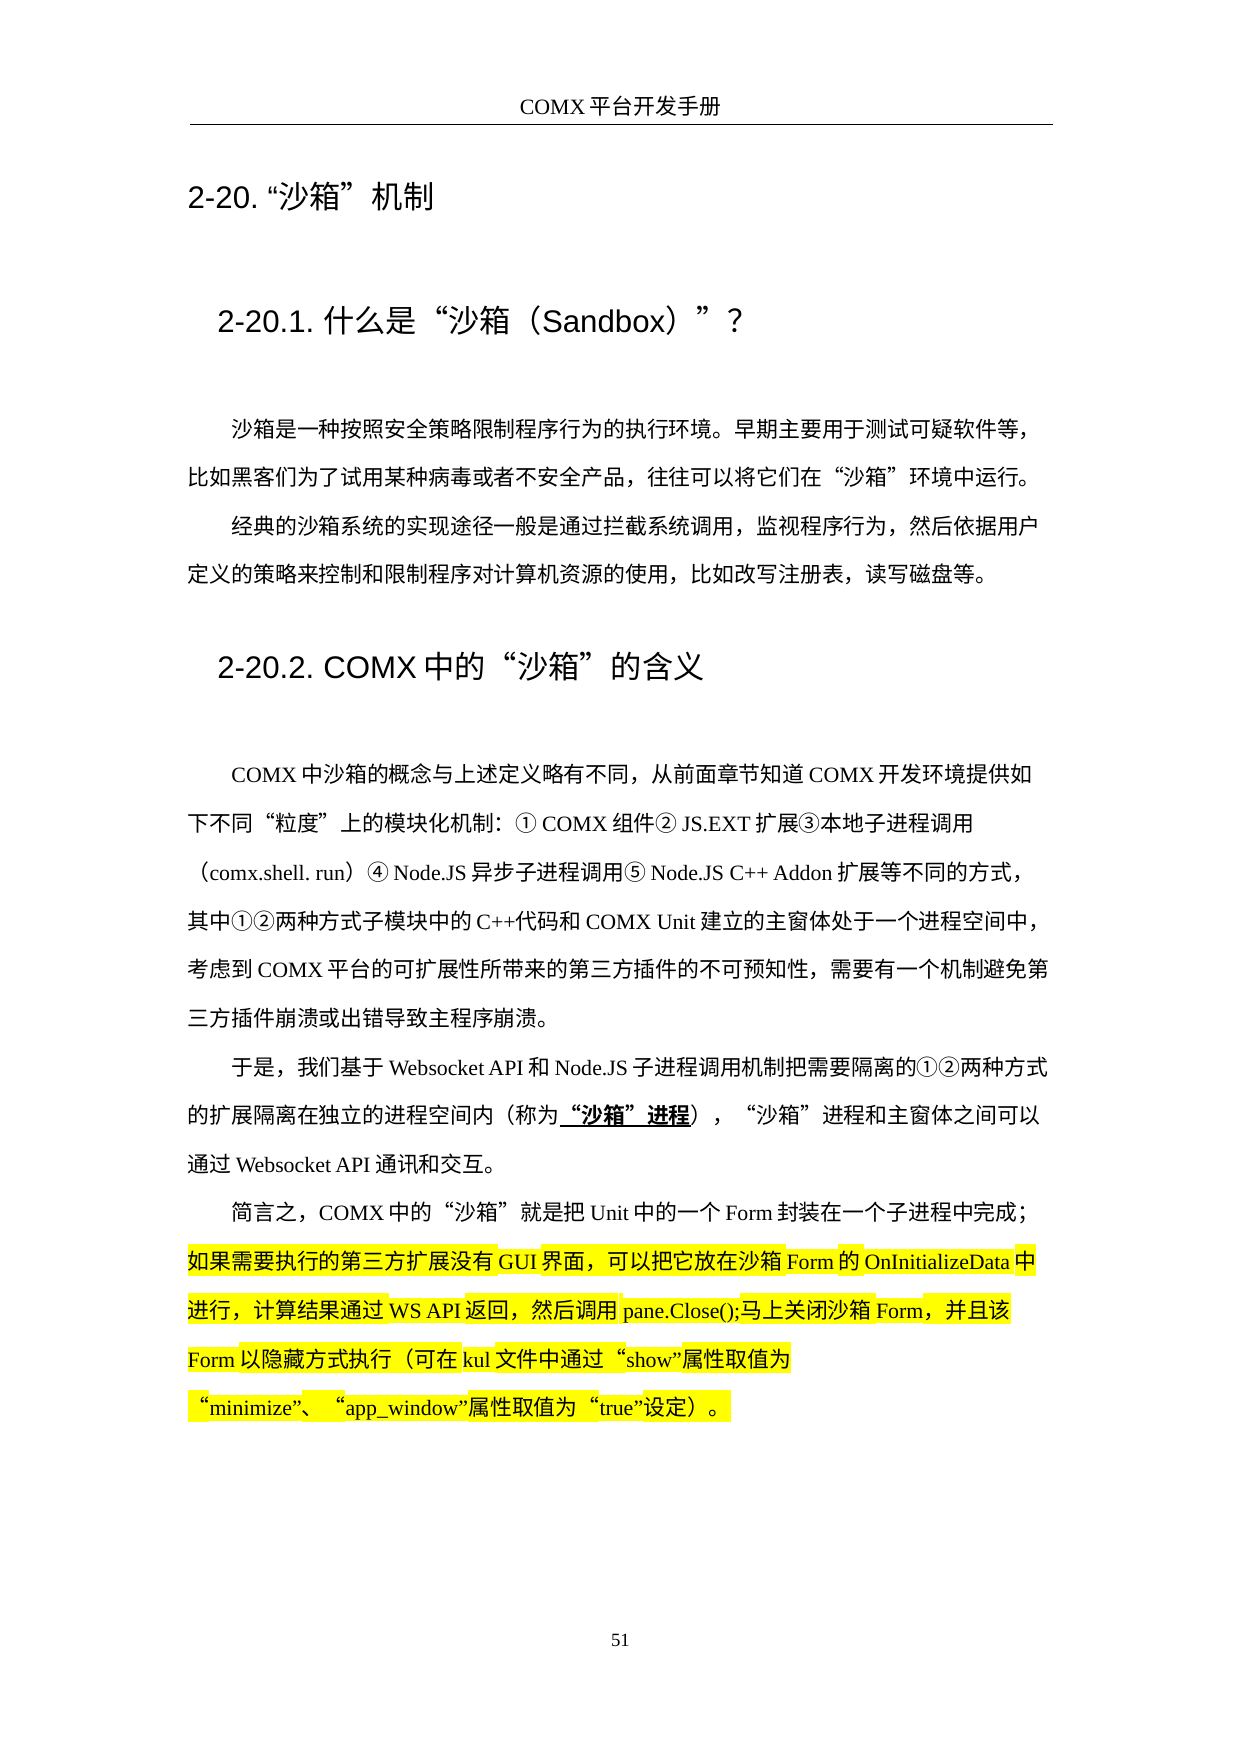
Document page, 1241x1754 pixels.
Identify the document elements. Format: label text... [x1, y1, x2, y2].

text COMX中沙箱的概念与上述定义略有不同，从前面章节知道COMX开发环境提供如下不同“粒度”上的模块化机制：①COMX组件②JS.EXT扩展③本地子进程调用（comx.shell. run）④Node.JS异步子进程调用⑤Node.JS C++ Addon扩展等不同的方式，其中①②两种方式子模块中的C++代码和COMX Unit建立的主窗体处于一个进程空间中，考虑到COMX平台的可扩展性所带来的第三方插件的不可预知性，需要有一个机制避免第三方插件崩溃或出错导致主程序崩溃。 [187, 757, 1053, 1033]
text 经典的沙箱系统的实现途径一般是通过拦截系统调用，监视程序行为，然后依据用户定义的策略来控制和限制程序对计算机资源的使用，比如改写注册表，读写磁盘等。 [187, 508, 1053, 589]
list “沙箱”机制 [187, 162, 1053, 227]
list 什么是“沙箱（Sandbox）”？ [217, 287, 1053, 352]
list COMX中的“沙箱”的含义 [217, 632, 1053, 697]
text 沙箱是一种按照安全策略限制程序行为的执行环境。早期主要用于测试可疑软件等，比如黑客们为了试用某种病毒或者不安全产品，往往可以将它们在“沙箱”环境中运行。 [187, 411, 1053, 492]
text 于是，我们基于Websocket API和Node.JS子进程调用机制把需要隔离的①②两种方式的扩展隔离在独立的进程空间内（称为“沙箱”进程），“沙箱”进程和主窗体之间可以通过Websocket API通讯和交互。 [187, 1049, 1053, 1179]
text 简言之，COMX中的“沙箱”就是把Unit中的一个Form封装在一个子进程中完成；如果需要执行的第三方扩展没有GUI界面，可以把它放在沙箱Form的OnInitializeData中进行，计算结果通过WS API返回，然后调用pane.Close();马上关闭沙箱Form，并且该Form以隐藏方式执行（可在kul文件中通过“show”属性取值为“minimize”、“app_window”属性取值为“true”设定）。 [187, 1195, 1053, 1422]
